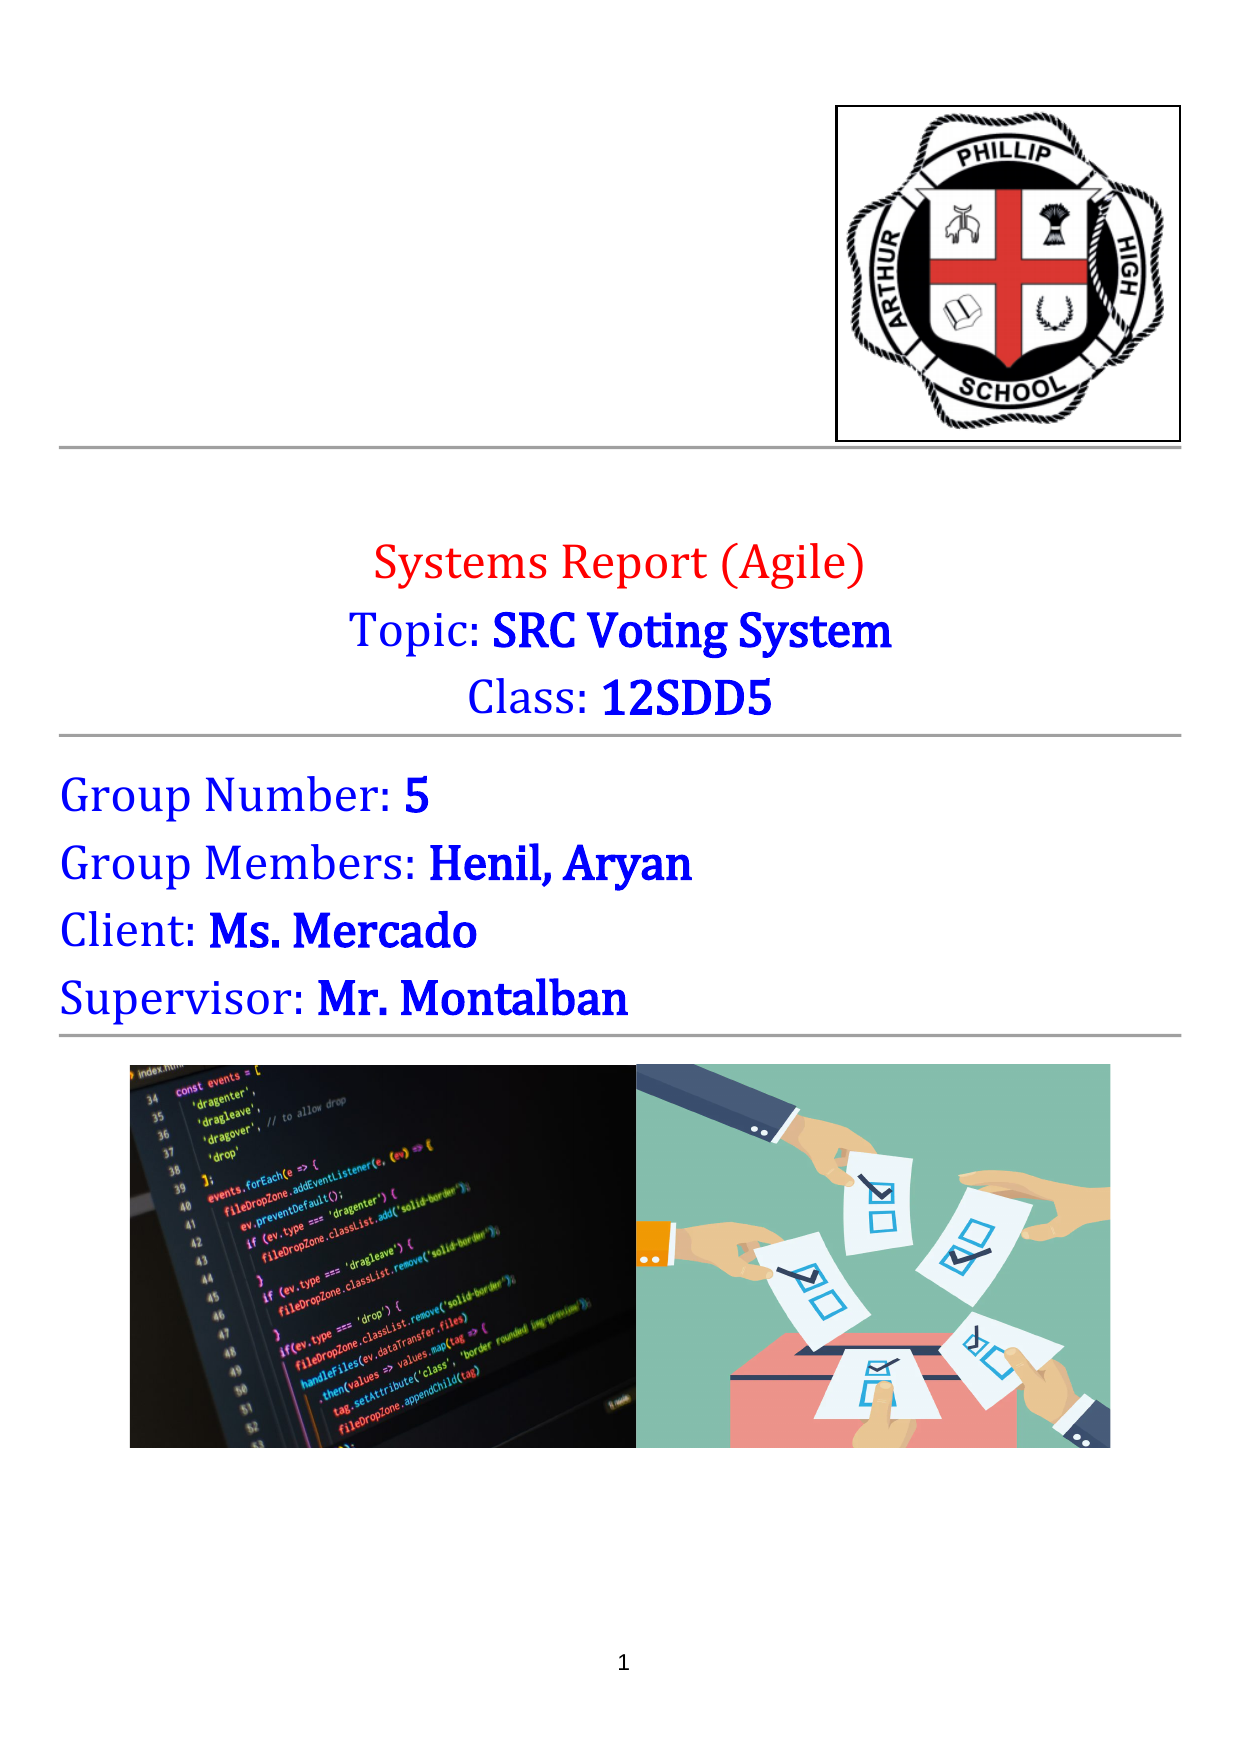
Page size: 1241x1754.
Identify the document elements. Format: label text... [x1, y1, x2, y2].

text Class: 12SDD5 [59, 666, 1181, 725]
picture [838, 107, 1179, 440]
text Systems Report (Agile) [59, 531, 1181, 590]
text Client: Ms. Mercado [59, 899, 1181, 958]
picture [129, 1064, 1111, 1448]
text Group Members: Henil, Aryan [59, 831, 1181, 890]
text Group Number: 5 [59, 764, 1181, 823]
text Topic: SRC Voting System [59, 599, 1181, 657]
text Supervisor: Mr. Montalban [59, 966, 1181, 1025]
